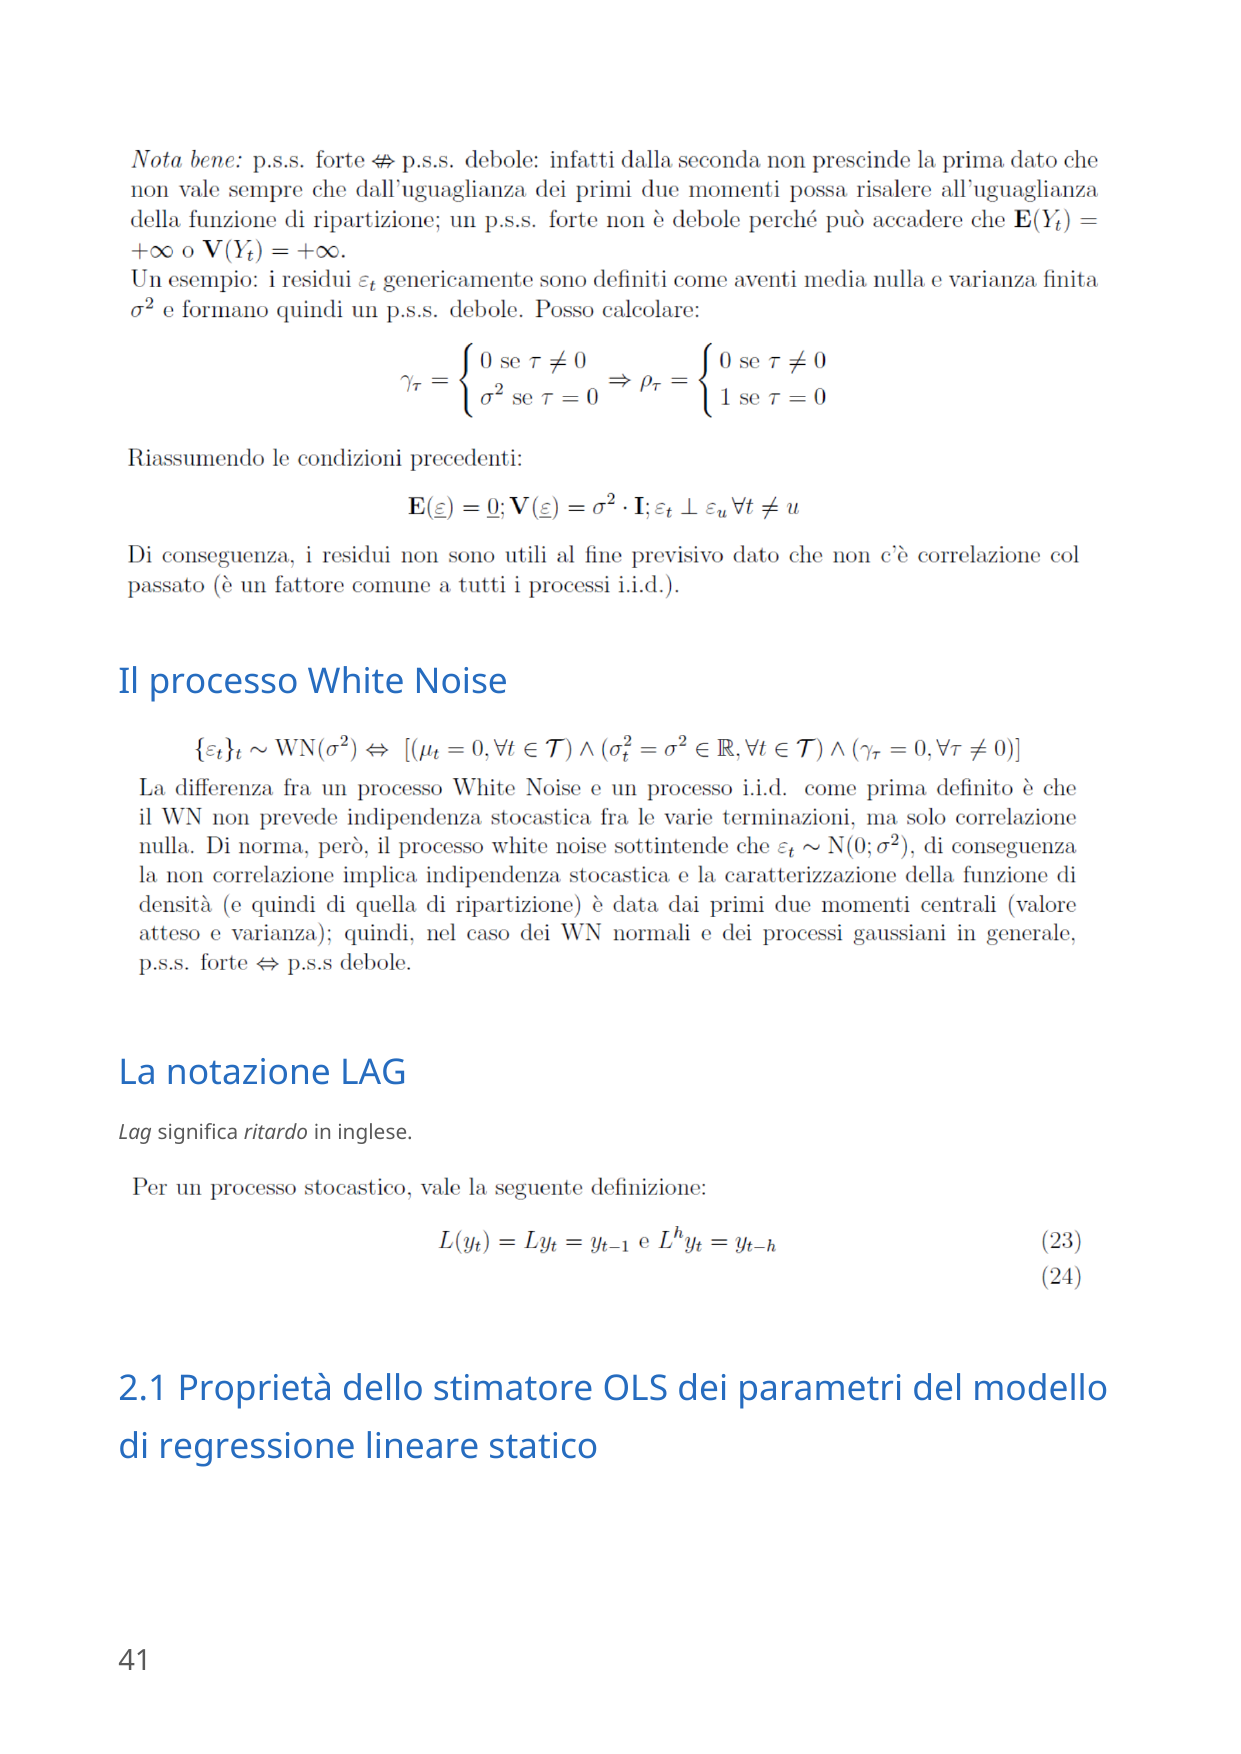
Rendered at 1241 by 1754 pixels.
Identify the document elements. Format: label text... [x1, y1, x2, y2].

picture [118, 147, 1122, 426]
picture [118, 1163, 1121, 1317]
picture [118, 433, 1122, 610]
picture [118, 725, 1121, 1002]
subtitle 2.1 Proprietà dello stimatore OLS dei parametri del modello di regressione lineare statico [118, 1362, 1122, 1468]
subtitle Il processo White Noise [118, 655, 1122, 703]
subtitle La notazione LAG [118, 1047, 1122, 1095]
text Lag significa ritardo in inglese. [118, 1117, 1122, 1145]
